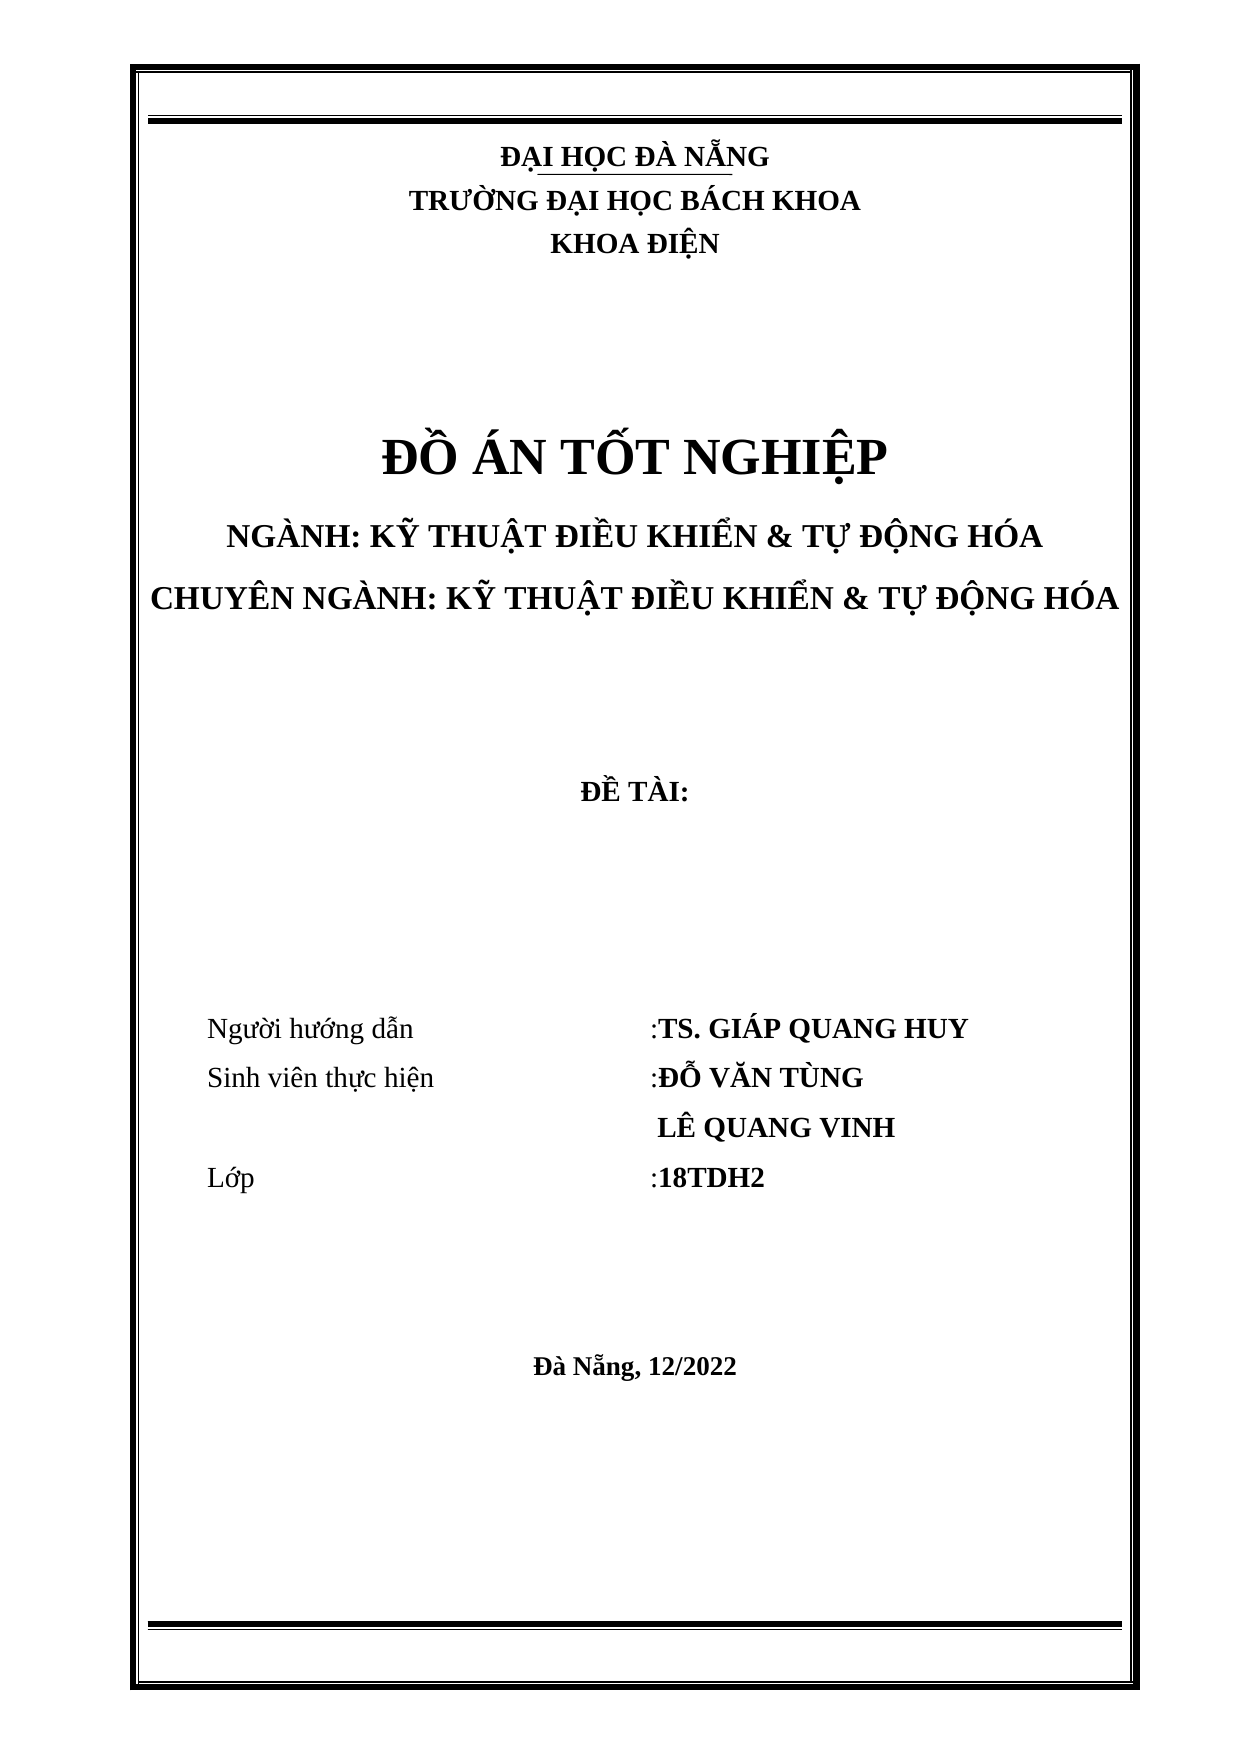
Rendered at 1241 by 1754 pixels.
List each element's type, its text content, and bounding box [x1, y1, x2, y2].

text Người hướng dẫn :TS. GIÁP QUANG HUY [207, 1011, 1122, 1044]
text Sinh viên thực hiện :ĐỖ VĂN TÙNG [207, 1061, 1122, 1094]
text ĐỒ ÁN TỐT NGHIỆP [148, 426, 1122, 486]
text Đà Nẵng, 12/2022 [148, 1350, 1122, 1381]
text Lớp :18TDH2 [207, 1160, 1122, 1194]
text ĐẠI HỌC ĐÀ NẴNG TRƯỜNG ĐẠI HỌC BÁCH KHOA KHOA ĐIỆN [148, 139, 1122, 260]
text LÊ QUANG VINH [207, 1110, 1122, 1144]
text ĐỀ TÀI: [148, 774, 1122, 808]
text CHUYÊN NGÀNH: KỸ THUẬT ĐIỀU KHIỂN & TỰ ĐỘNG HÓA [148, 578, 1122, 617]
text NGÀNH: KỸ THUẬT ĐIỀU KHIỂN & TỰ ĐỘNG HÓA [148, 516, 1122, 554]
